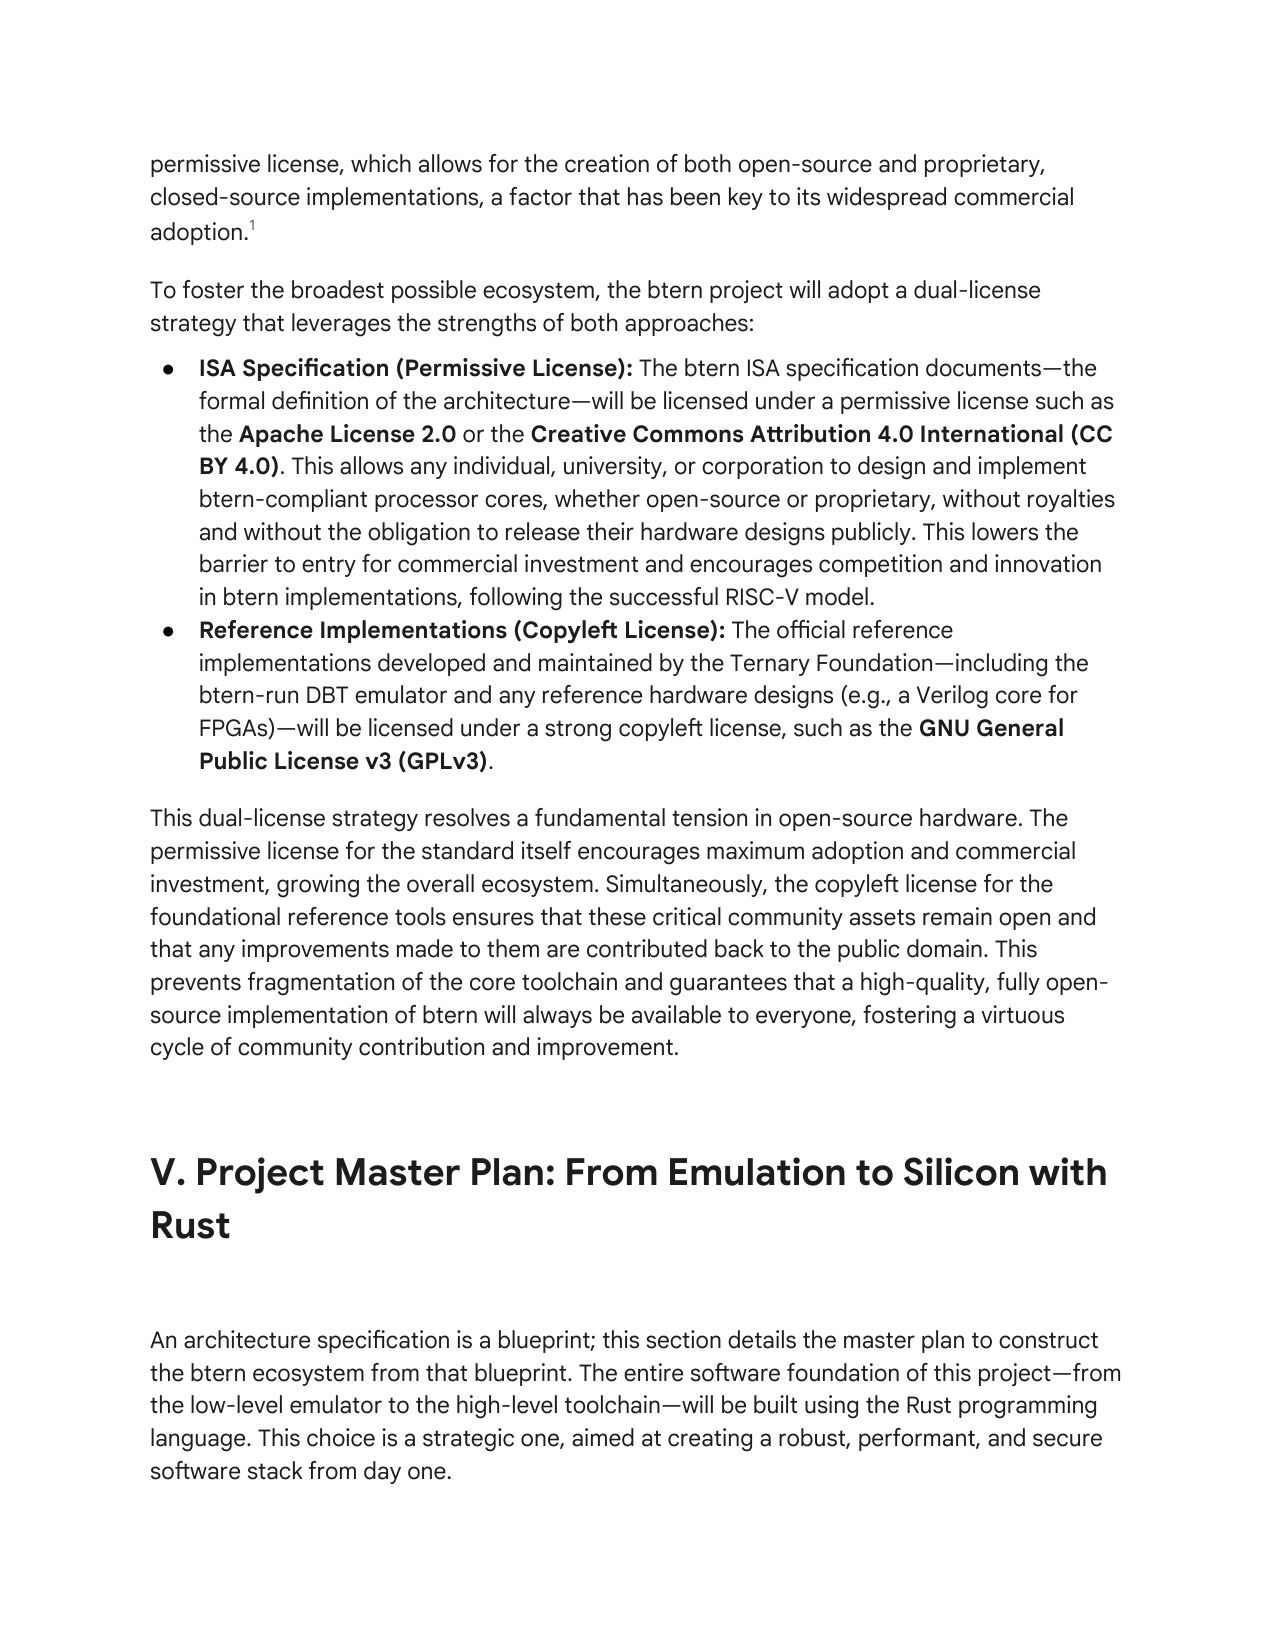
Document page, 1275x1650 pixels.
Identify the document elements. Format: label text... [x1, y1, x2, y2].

list ISA Specification (Permissive License): The btern ISA specification documents—the formal definition of the architecture—will be licensed under a permissive license such as the Apache License 2.0 or the Creative Commons Attribution 4.0 International (CC BY 4.0). This allows any individual, university, or corporation to design and implement btern-compliant processor cores, whether open-source or proprietary, without royalties and without the obligation to release their hardware designs publicly. This lowers the barrier to entry for commercial investment and encourages competition and innovation in btern implementations, following the successful RISC-V model. [161, 354, 1125, 612]
text This dual-license strategy resolves a fundamental tension in open-source hardware. The permissive license for the standard itself encourages maximum adoption and commercial investment, growing the overall ecosystem. Simultaneously, the copyleft license for the foundational reference tools ensures that these critical community assets remain open and that any improvements made to them are contributed back to the public domain. This prevents fragmentation of the core toolchain and guarantees that a high-quality, fully open-source implementation of btern will always be available to everyone, fostering a virtuous cycle of community contribution and improvement. [150, 805, 1125, 1062]
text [150, 150, 1125, 247]
text To foster the broadest possible ecosystem, the btern project will adopt a dual-license strategy that leverages the strengths of both approaches: [150, 277, 1125, 338]
subtitle V. Project Master Plan: From Emulation to Silicon with Rust [150, 1149, 1125, 1249]
text An architecture specification is a blueprint; this section details the master plan to construct the btern ecosystem from that blueprint. The entire software foundation of this project—from the low-level emulator to the high-level toolchain—will be built using the Rust programming language. This choice is a strategic one, aimed at creating a robust, performant, and secure software stack from day one. [150, 1326, 1125, 1486]
list Reference Implementations (Copyleft License): The official reference implementations developed and maintained by the Ternary Foundation—including the btern-run DBT emulator and any reference hardware designs (e.g., a Verilog core for FPGAs)—will be licensed under a strong copyleft license, such as the GNU General Public License v3 (GPLv3). [161, 616, 1125, 776]
